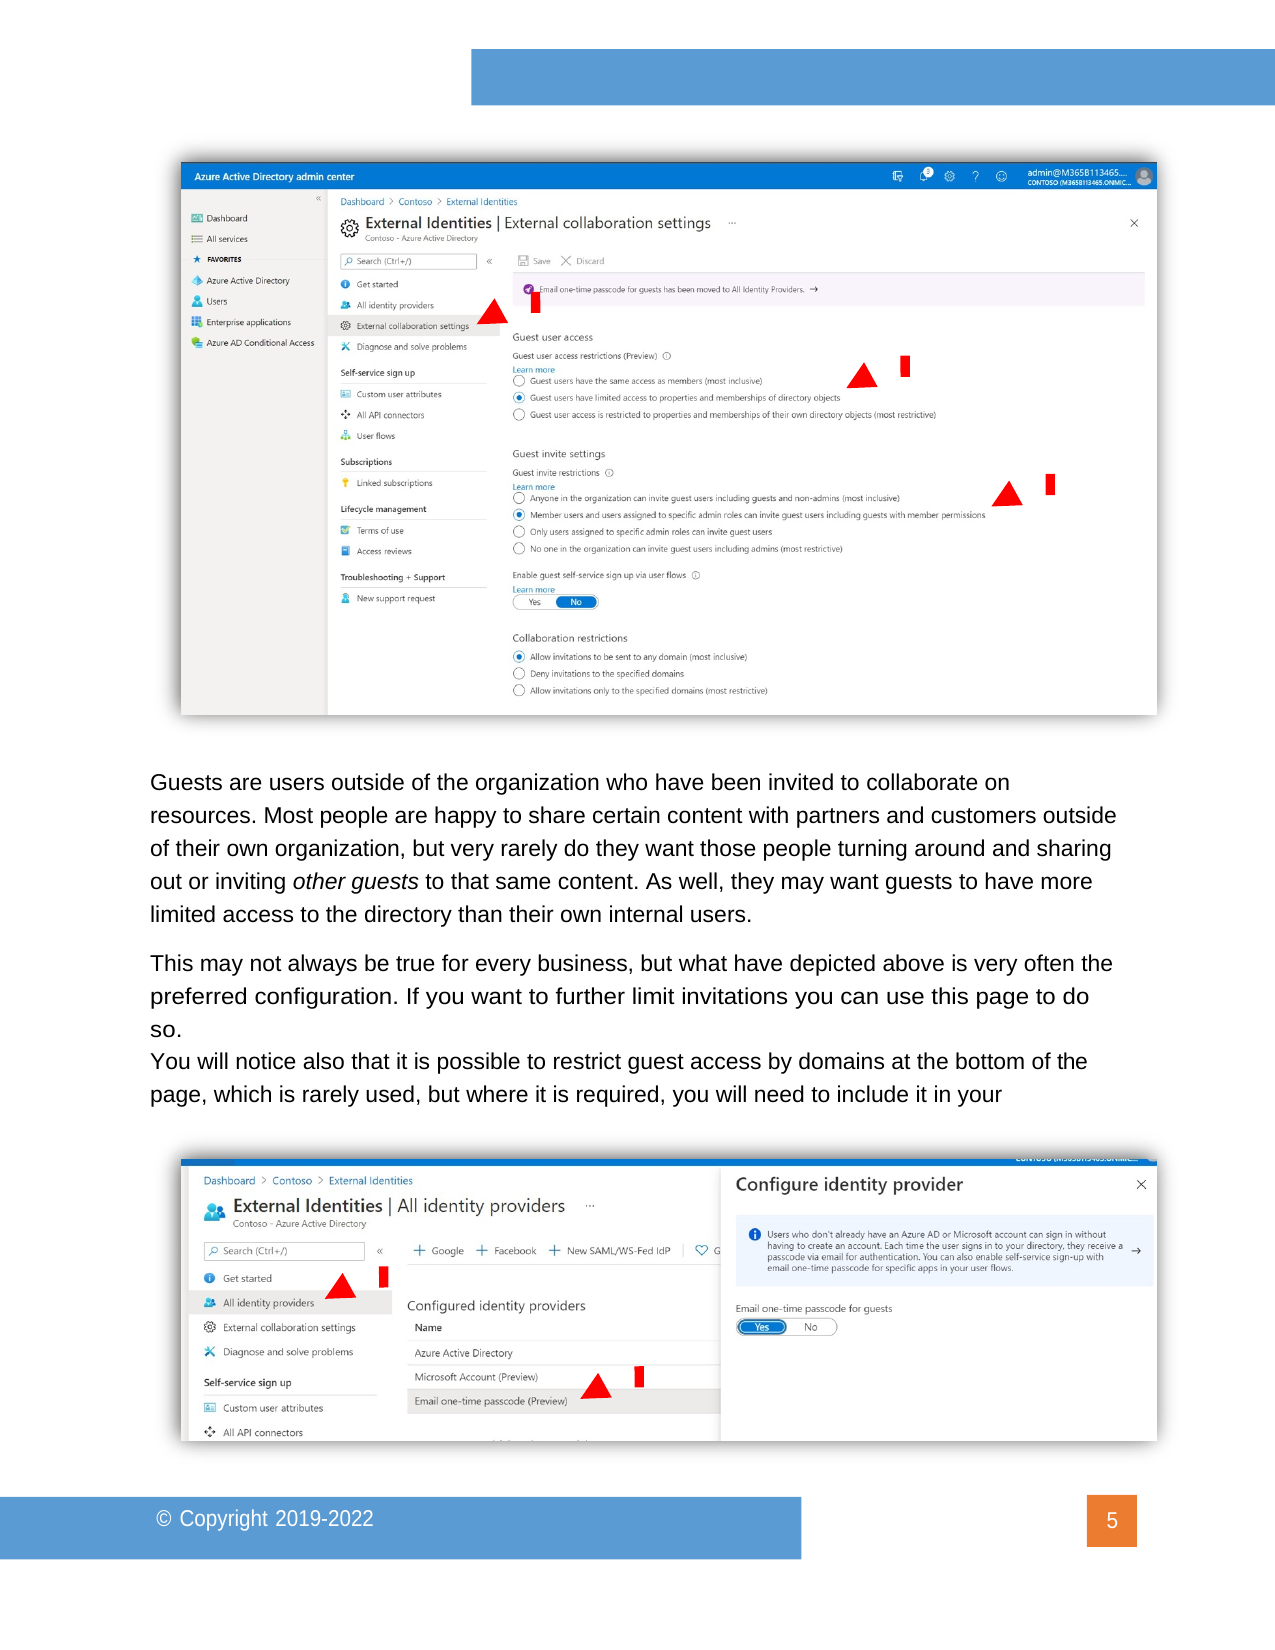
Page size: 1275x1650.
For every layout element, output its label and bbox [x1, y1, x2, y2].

picture [149, 130, 1188, 746]
picture [149, 1127, 1188, 1473]
